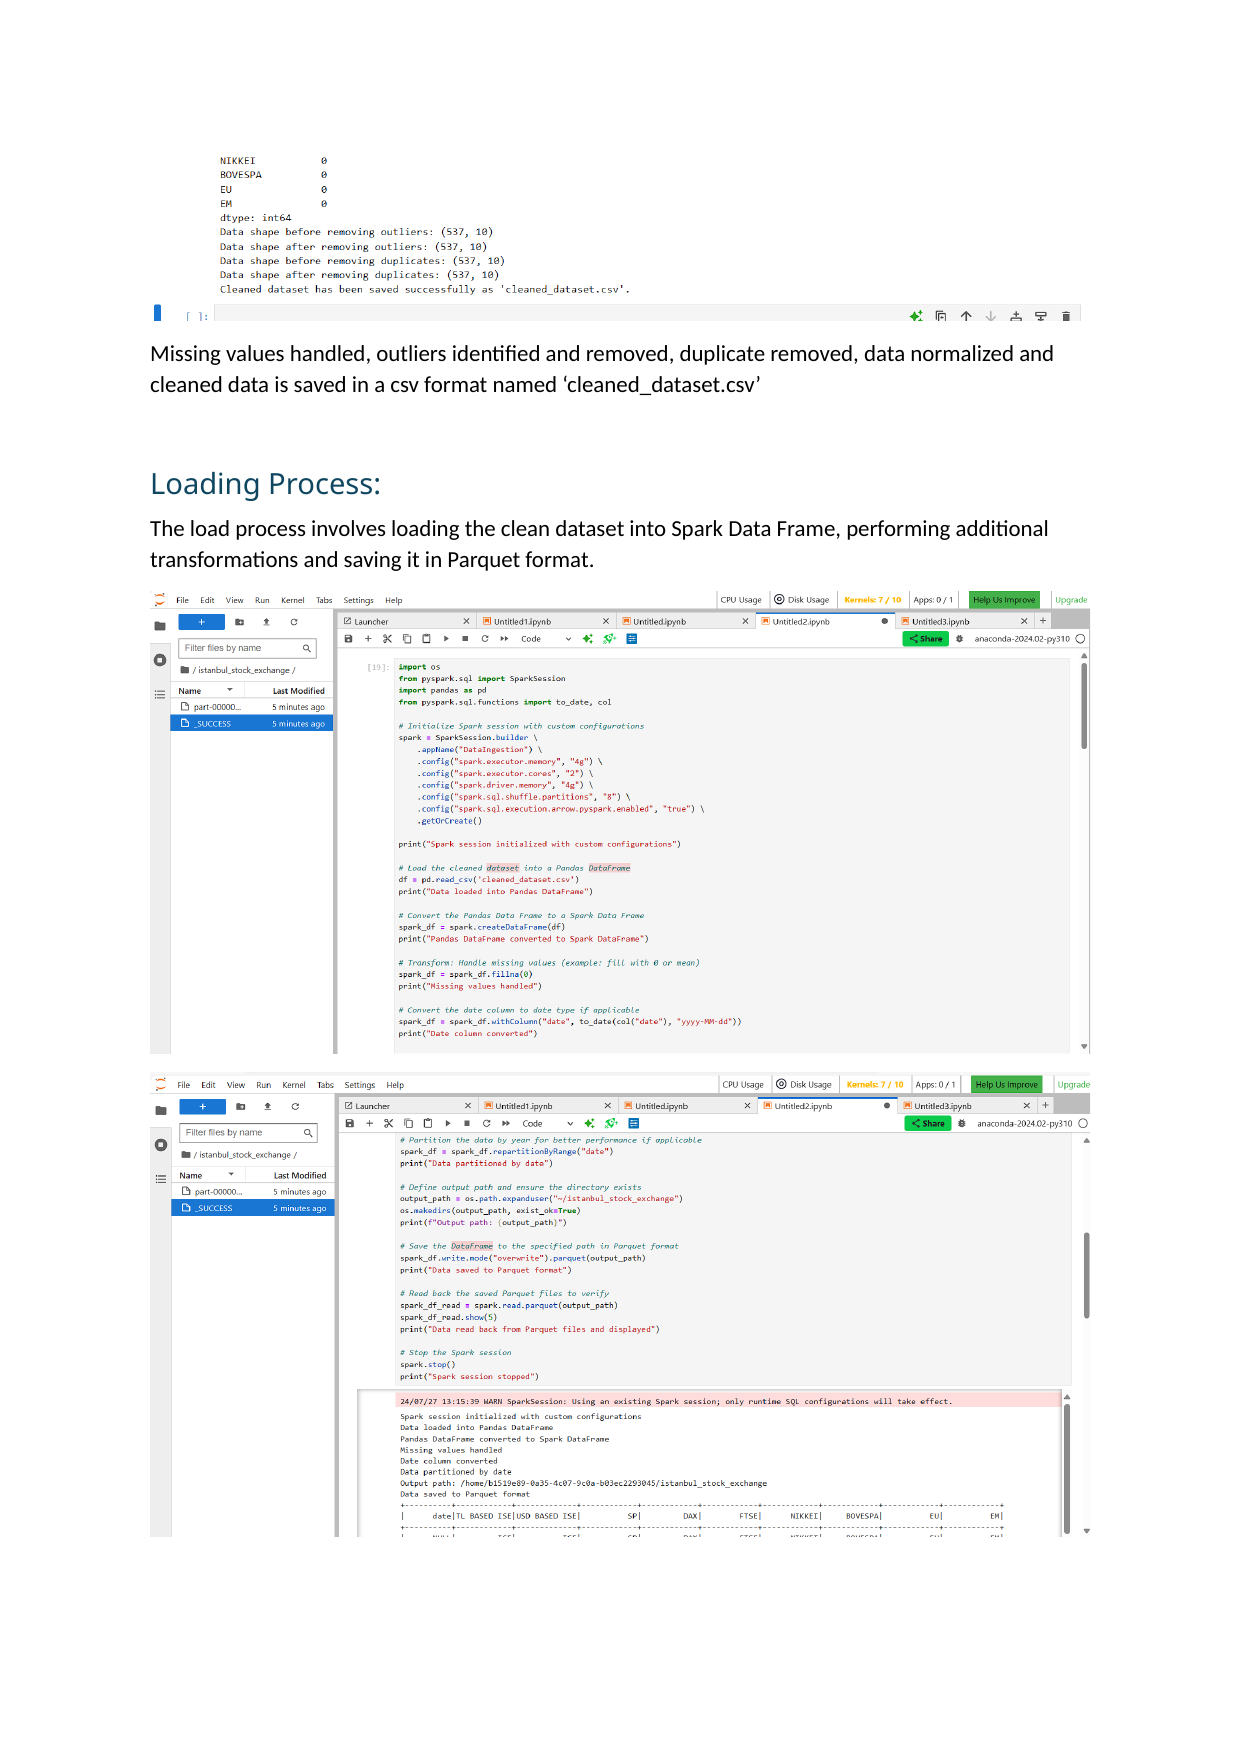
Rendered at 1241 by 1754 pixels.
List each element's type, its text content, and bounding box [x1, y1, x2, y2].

picture [150, 1072, 1091, 1537]
subtitle Loading Process: [150, 463, 1090, 503]
picture [150, 150, 1091, 321]
text Missing values handled, outliers identified and removed, duplicate removed, data normalized and cleaned data is saved in a csv format named ‘cleaned_dataset.csv’ [150, 339, 1090, 398]
text The load process involves loading the clean dataset into Spark Data Frame, performing additional transformations and saving it in Parquet format. [150, 514, 1090, 573]
picture [150, 591, 1091, 1054]
